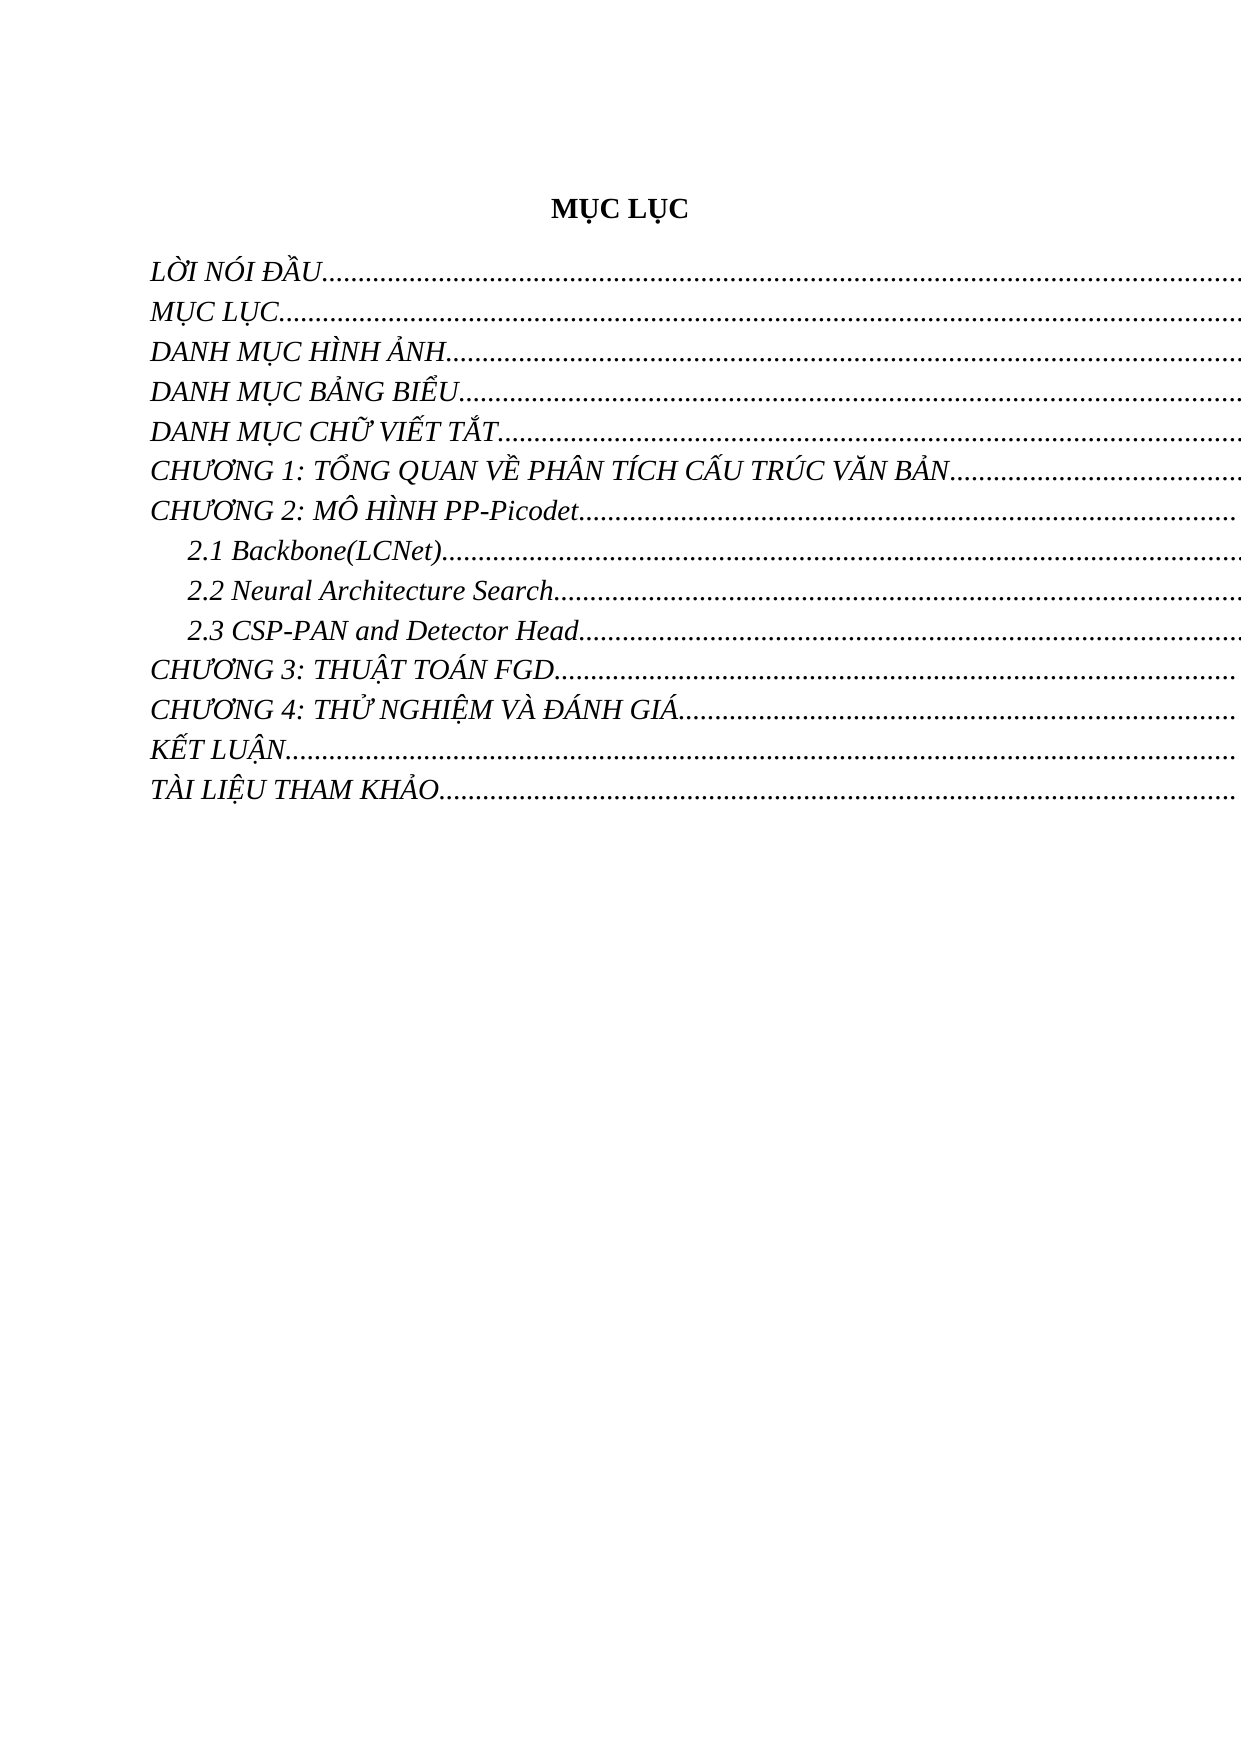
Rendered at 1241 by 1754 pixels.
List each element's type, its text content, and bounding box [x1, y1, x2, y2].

subtitle MỤC LỤC [150, 192, 1090, 225]
